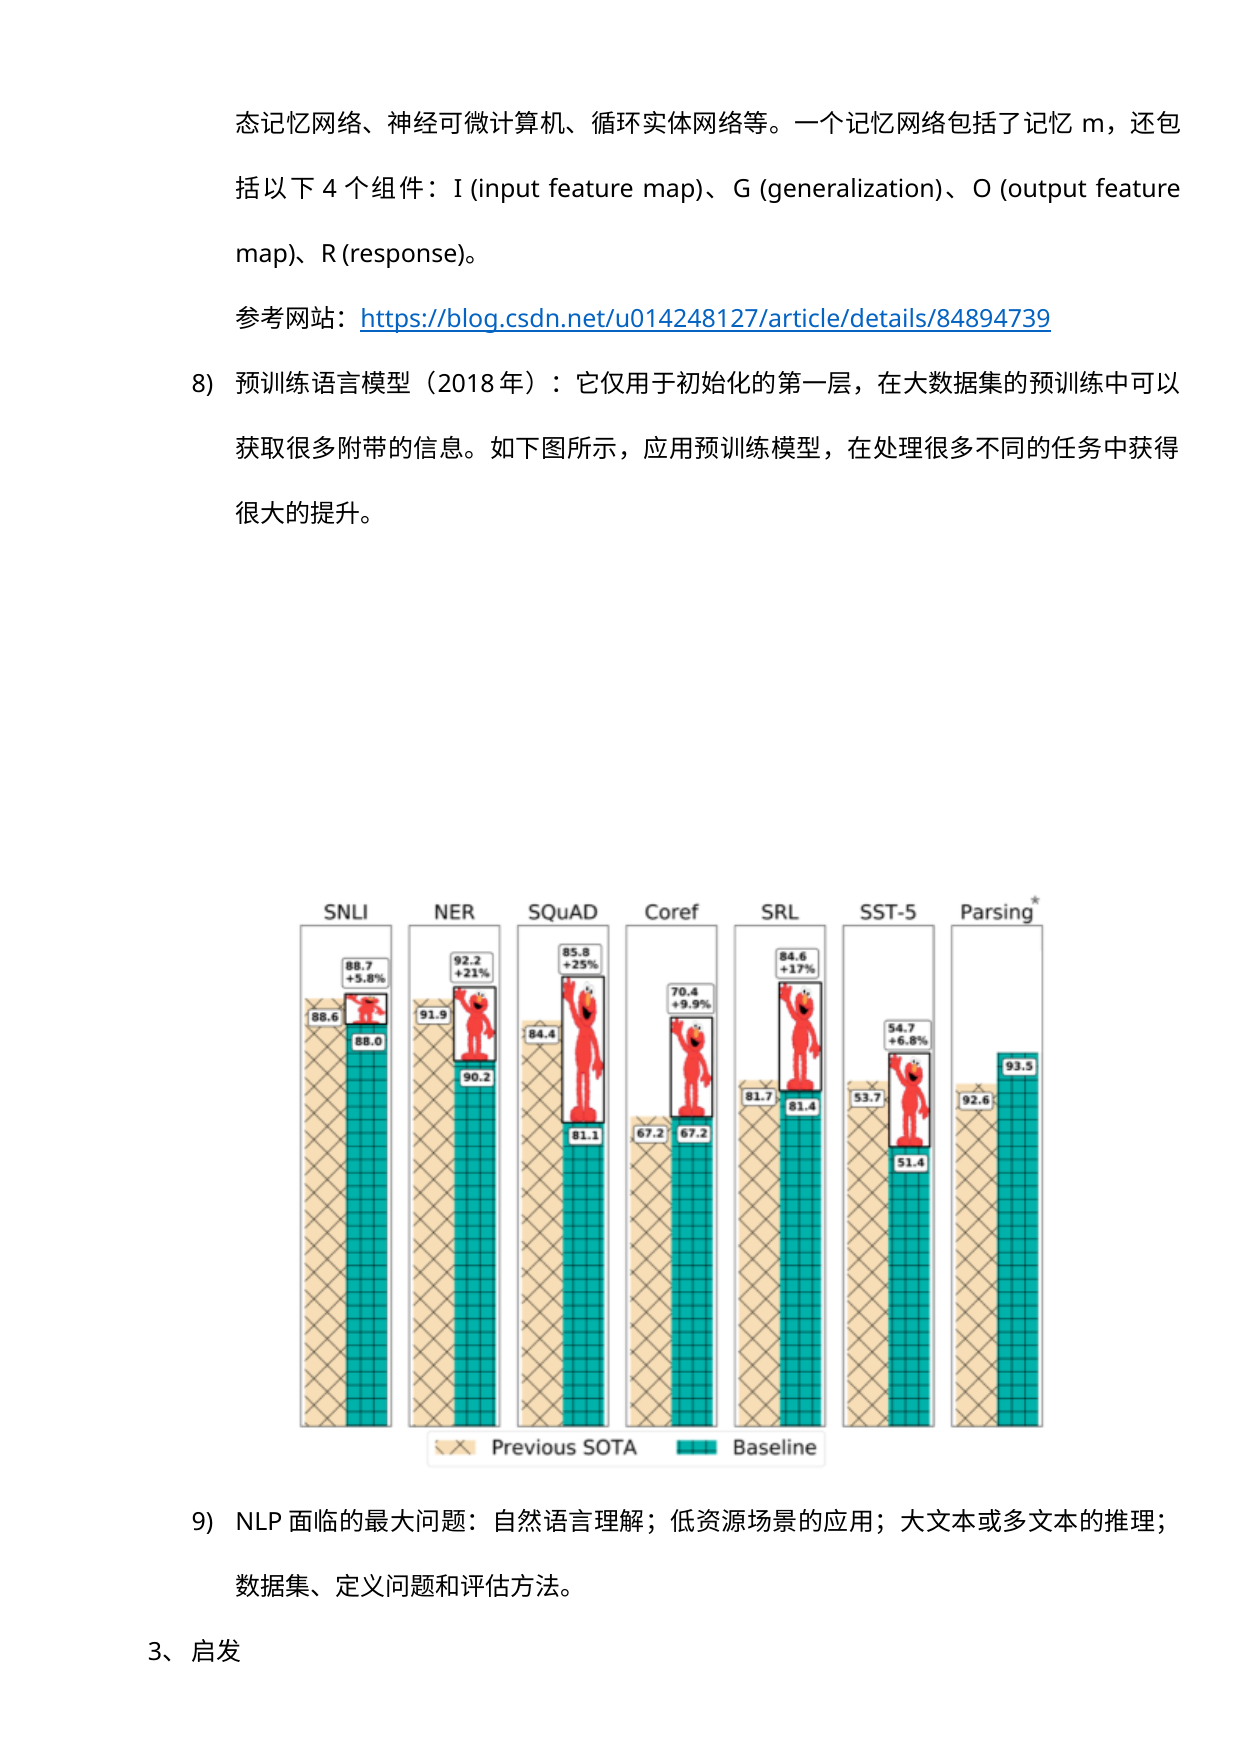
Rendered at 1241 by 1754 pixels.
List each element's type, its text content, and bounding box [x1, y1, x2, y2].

list 启发 [148, 1617, 1181, 1682]
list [191, 89, 1181, 284]
list 参考网站：https://blog.csdn.net/u014248127/article/details/84894739 [235, 284, 1181, 349]
picture [289, 890, 1059, 1470]
list 预训练语言模型（2018年）：它仅用于初始化的第一层，在大数据集的预训练中可以获取很多附带的信息。如下图所示，应用预训练模型，在处理很多不同的任务中获得很大的提升。 [191, 349, 1181, 544]
